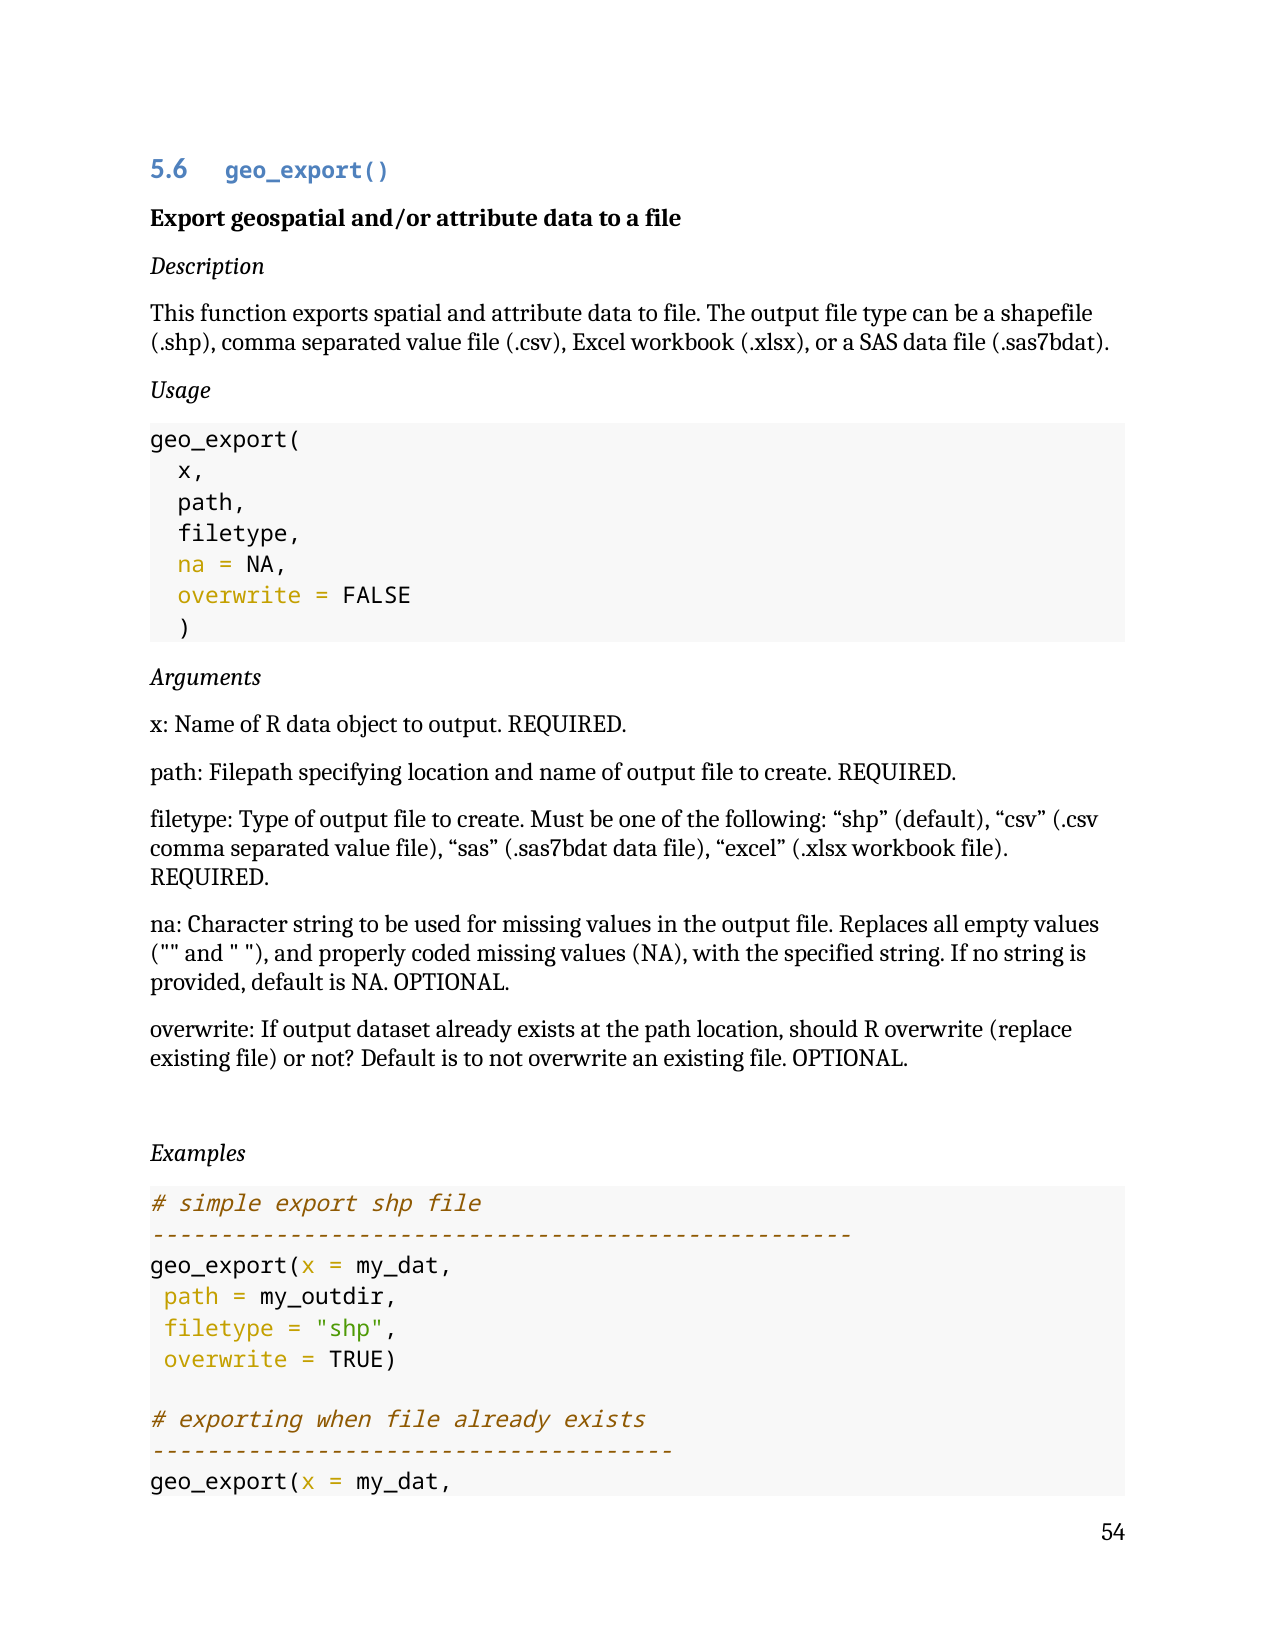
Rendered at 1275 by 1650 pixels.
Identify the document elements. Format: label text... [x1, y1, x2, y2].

text Arguments [150, 663, 1125, 691]
text filetype: Type of output file to create. Must be one of the following: “shp” (default), “csv” (.csv comma separated value file), “sas” (.sas7bdat data file), “excel” (.xlsx workbook file). REQUIRED. [150, 805, 1125, 891]
text overwrite: If output dataset already exists at the path location, should R overwrite (replace existing file) or not? Default is to not overwrite an existing file. OPTIONAL. [150, 1015, 1125, 1073]
text This function exports spatial and attribute data to file. The output file type can be a shapefile (.shp), comma separated value file (.csv), Excel workbook (.xlsx), or a SAS data file (.sas7bdat). [150, 299, 1125, 357]
text Usage [150, 376, 1125, 404]
text Description [150, 252, 1125, 281]
text x: Name of R data object to output. REQUIRED. [150, 710, 1125, 739]
text Examples [150, 1139, 1125, 1168]
text Export geospatial and/or attribute data to a file [150, 204, 1125, 233]
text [150, 1186, 1125, 1496]
text geo_export( x, path, filetype, na = NA, overwrite = FALSE ) [191, 423, 1125, 642]
subtitle 5.6 geo_export() [150, 150, 1125, 186]
text na: Character string to be used for missing values in the output file. Replaces all empty values ("" and " "), and properly coded missing values (NA), with the specified string. If no string is provided, default is NA. OPTIONAL. [150, 910, 1125, 996]
text path: Filepath specifying location and name of output file to create. REQUIRED. [150, 758, 1125, 786]
